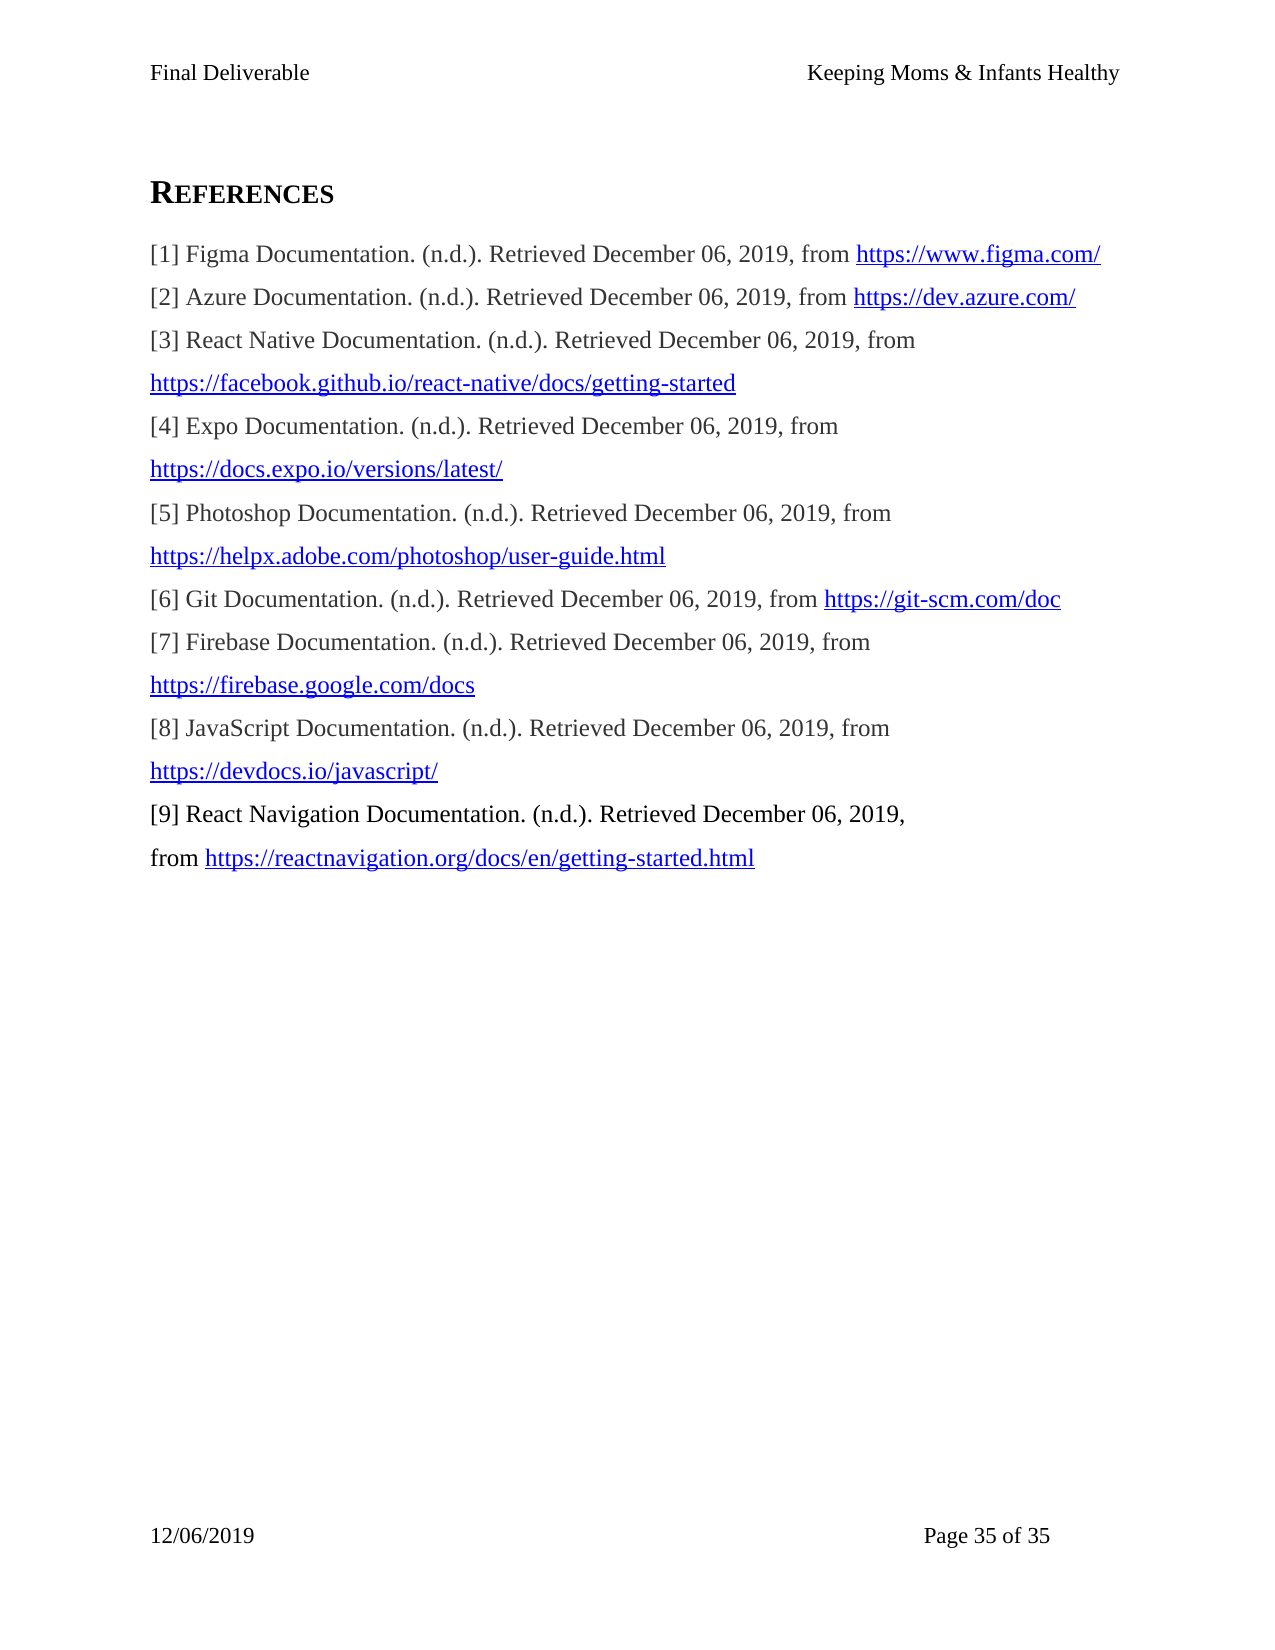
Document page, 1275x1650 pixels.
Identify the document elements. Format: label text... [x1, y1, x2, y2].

text [2] Azure Documentation. (n.d.). Retrieved December 06, 2019, from https://dev.azure.com/ [853, 282, 1125, 311]
text [4] Expo Documentation. (n.d.). Retrieved December 06, 2019, from https://docs.expo.io/versions/latest/ [150, 411, 1125, 483]
text [5] Photoshop Documentation. (n.d.). Retrieved December 06, 2019, from https://helpx.adobe.com/photoshop/user-guide.html [150, 498, 1125, 569]
text [8] JavaScript Documentation. (n.d.). Retrieved December 06, 2019, from https://devdocs.io/javascript/ [150, 713, 1125, 785]
text [7] Firebase Documentation. (n.d.). Retrieved December 06, 2019, from https://firebase.google.com/docs [150, 627, 1125, 699]
subtitle References [150, 172, 1125, 210]
text [6] Git Documentation. (n.d.). Retrieved December 06, 2019, from https://git-scm.com/doc [824, 584, 1125, 613]
text [3] React Native Documentation. (n.d.). Retrieved December 06, 2019, from https://facebook.github.io/react-native/docs/getting-started [150, 325, 1125, 397]
text [1] Figma Documentation. (n.d.). Retrieved December 06, 2019, from https://www.figma.com/ [856, 239, 1125, 268]
text [9] React Navigation Documentation. (n.d.). Retrieved December 06, 2019, from https://reactnavigation.org/docs/en/getting-started.html [150, 799, 1125, 871]
